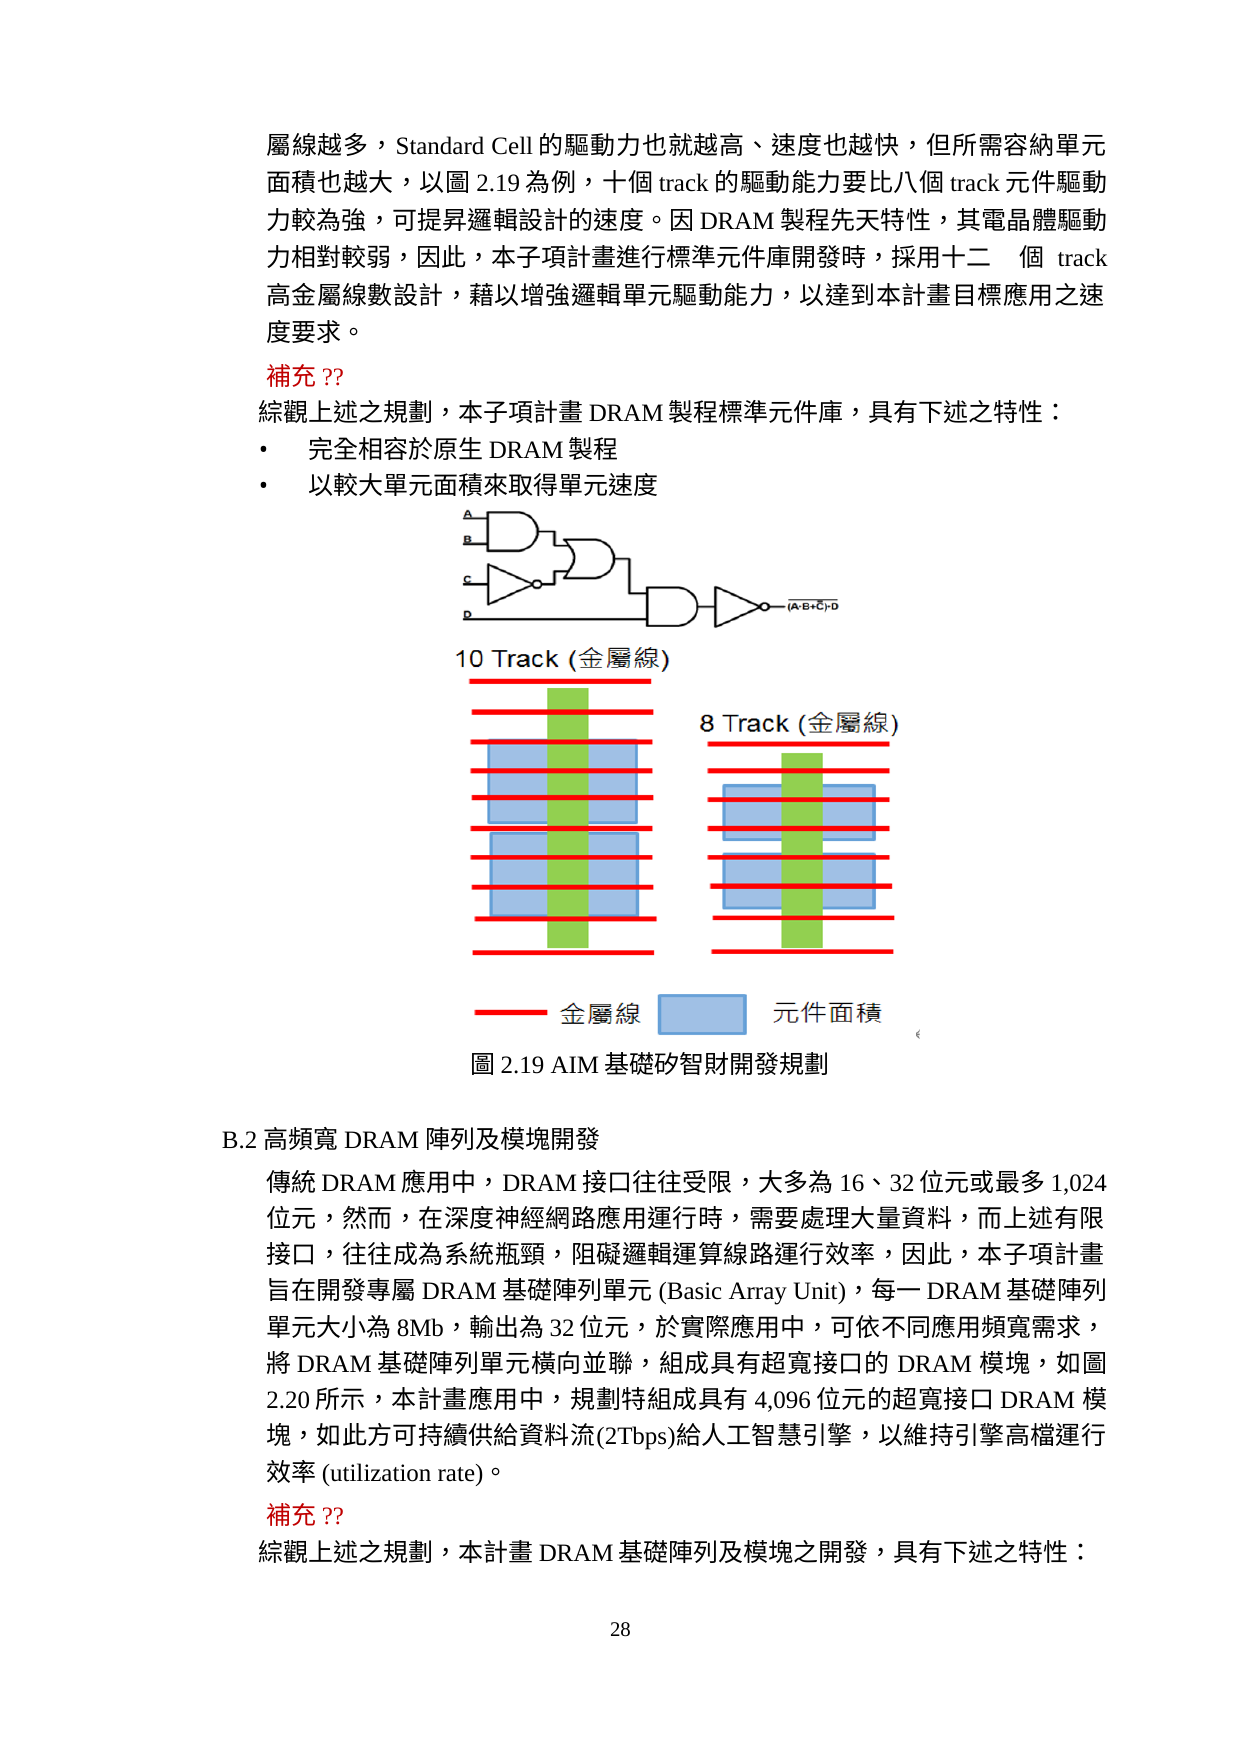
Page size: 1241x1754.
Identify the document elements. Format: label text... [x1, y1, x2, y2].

list 以較大單元面積來取得單元速度 [258, 465, 1107, 502]
text 補充 ?? [266, 355, 1107, 393]
list 綜觀上述之規劃，本子項計畫DRAM製程標準元件庫，具有下述之特性： [258, 393, 1107, 429]
list 完全相容於原生DRAM製程 [258, 429, 1107, 465]
list 傳統DRAM應用中，DRAM接口往往受限，大多為16、32位元或最多1,024位元，然而，在深度神經網路應用運行時，需要處理大量資料，而上述有限接口，往往成為系統瓶頸，阻礙邏輯運算線路運行效率，因此，本子項計畫旨在開發專屬DRAM基礎陣列單元 (Basic Array Unit)，每一DRAM基礎陣列單元大小為8Mb，輸出為32位元，於實際應用中，可依不同應用頻寬需求，將DRAM基礎陣列單元橫向並聯，組成具有超寬接口的 DRAM 模塊，如圖2.20所示，本計畫應用中，規劃特組成具有4,096位元的超寬接口DRAM 模塊，如此方可持續供給資料流(2Tbps)給人工智慧引擎，以維持引擎高檔運行效率 (utilization rate)。 [266, 1162, 1107, 1488]
text B.2 高頻寬 DRAM 陣列及模塊開發 [222, 1118, 1107, 1156]
text 補充 ?? [266, 1494, 1107, 1532]
text 圖2.19 AIM基礎矽智財開發規劃 [192, 1044, 1107, 1081]
list 綜觀上述之規劃，本計畫DRAM基礎陣列及模塊之開發，具有下述之特性： [258, 1532, 1107, 1568]
picture [438, 501, 920, 1039]
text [266, 124, 1107, 349]
